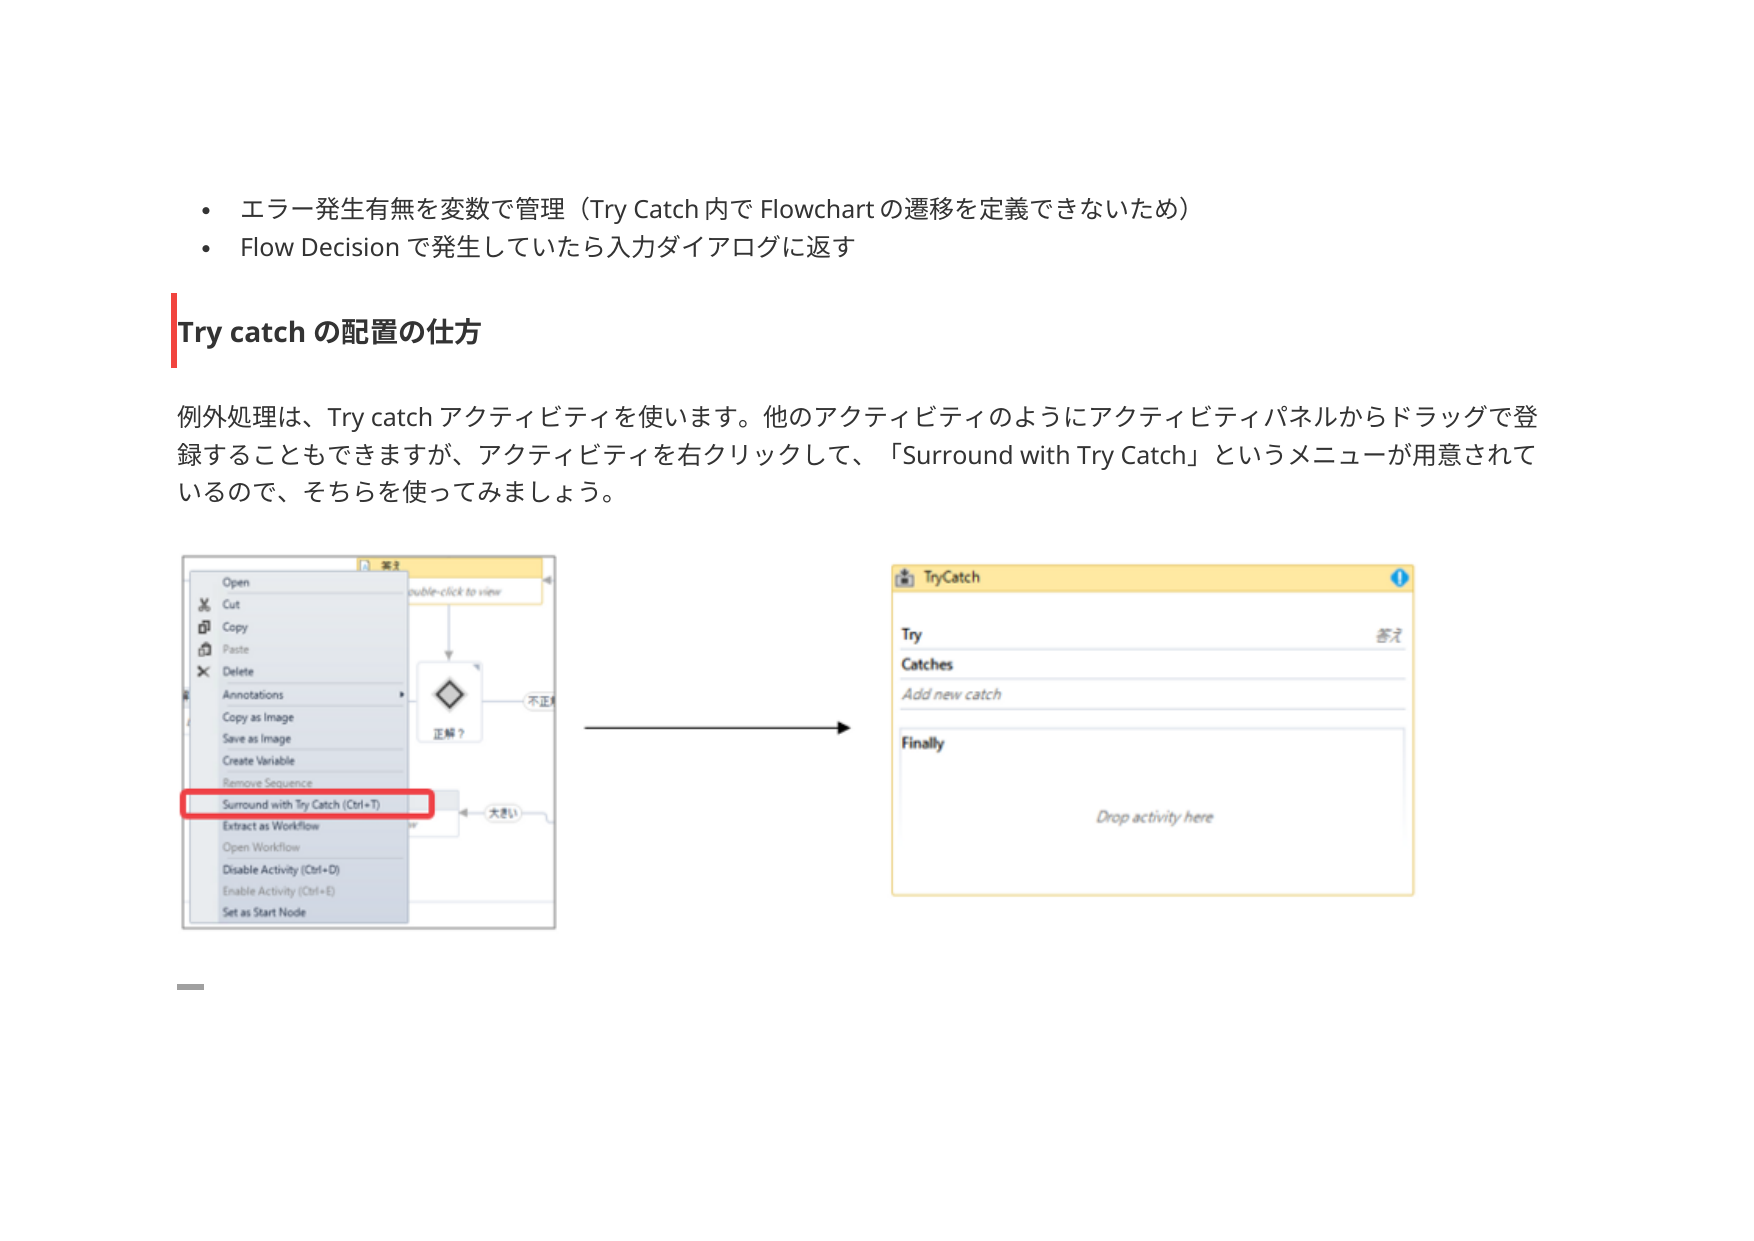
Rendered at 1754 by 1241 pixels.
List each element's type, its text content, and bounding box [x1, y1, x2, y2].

list Flow Decision で発生していたら入力ダイアログに返す [202, 226, 1547, 264]
text 例外処理は、Try catchアクティビティを使います。他のアクティビティのようにアクティビティパネルからドラッグで登録することもできますが、アクティビティを右クリックして、「Surround with Try Catch」というメニューが用意されているので、そちらを使ってみましょう。 [177, 397, 1547, 510]
text Try catch の配置の仕方 [177, 293, 1547, 368]
list エラー発生有無を変数で管理（Try Catch内でFlowchartの遷移を定義できないため） [202, 189, 1547, 226]
picture [177, 549, 1428, 941]
